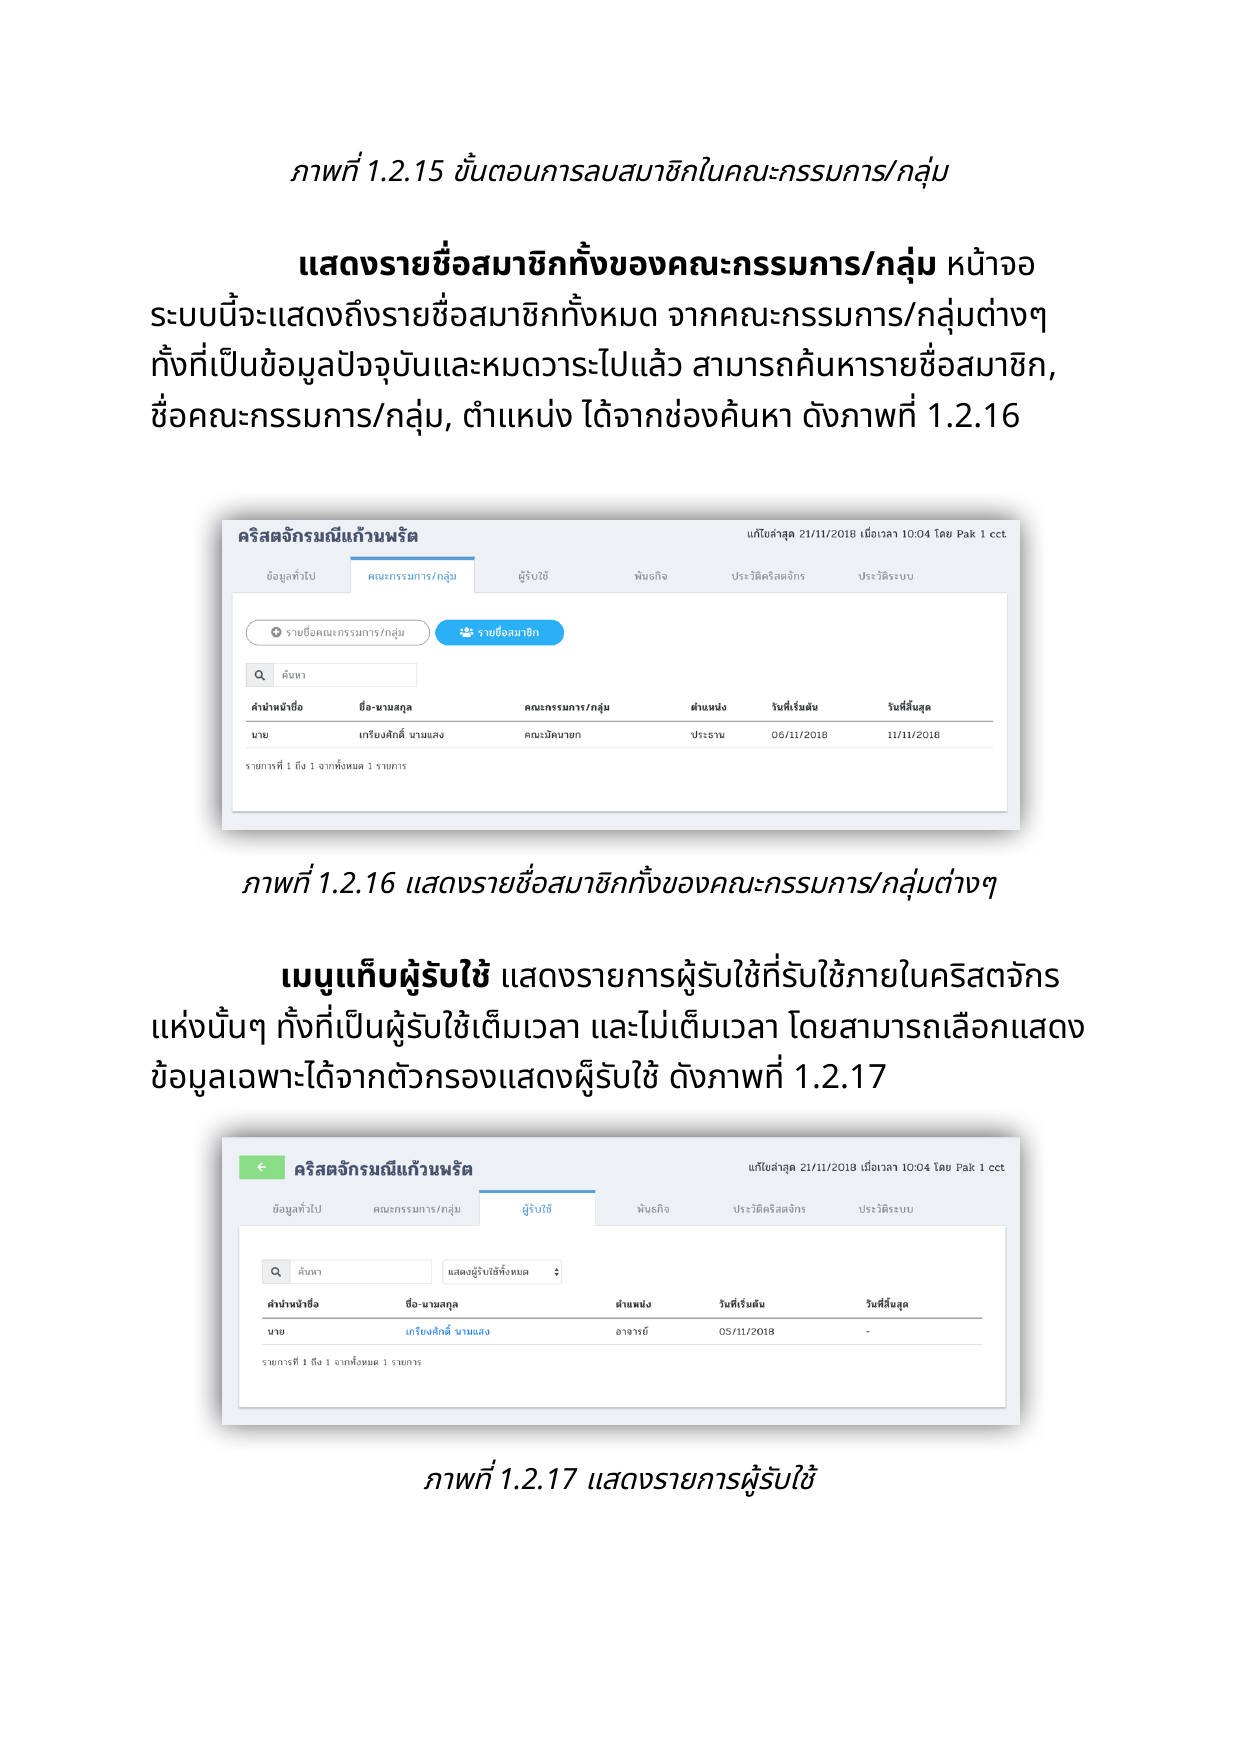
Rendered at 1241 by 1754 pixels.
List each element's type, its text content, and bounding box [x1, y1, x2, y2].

text ภาพที่ 1.2.15 ขั้นตอนการลบสมาชิกในคณะกรรมการ/กลุ่ม [150, 150, 1090, 194]
text แสดงรายชื่อสมาชิกทั้งของคณะกรรมการ/กลุ่ม หน้าจอระบบนี้จะแสดงถึงรายชื่อสมาชิกทั้งหมด จากคณะกรรมการ/กลุ่มต่างๆ ทั้งที่เป็นข้อมูลปัจจุบันและหมดวาระไปแล้ว สามารถค้นหารายชื่อสมาชิก, ชื่อคณะกรรมการ/กลุ่ม, ตำแหน่ง ได้จากช่องค้นหา ดังภาพที่ 1.2.16 [150, 240, 1090, 442]
text ภาพที่ 1.2.16 แสดงรายชื่อสมาชิกทั้งของคณะกรรมการ/กลุ่มต่างๆ [150, 863, 1090, 907]
text ภาพที่ 1.2.17 แสดงรายการผู้รับใช้ [150, 1458, 1090, 1502]
picture [222, 520, 1020, 830]
picture [222, 1137, 1020, 1425]
text เมนูแท็บผู้รับใช้ แสดงรายการผู้รับใช้ที่รับใช้ภายในคริสตจักรแห่งนั้นๆ ทั้งที่เป็นผู้รับใช้เต็มเวลา และไม่เต็มเวลา โดยสามารถเลือกแสดงข้อมูลเฉพาะได้จากตัวกรองแสดงผู็รับใช้ ดังภาพที่ 1.2.17 [150, 952, 1090, 1104]
